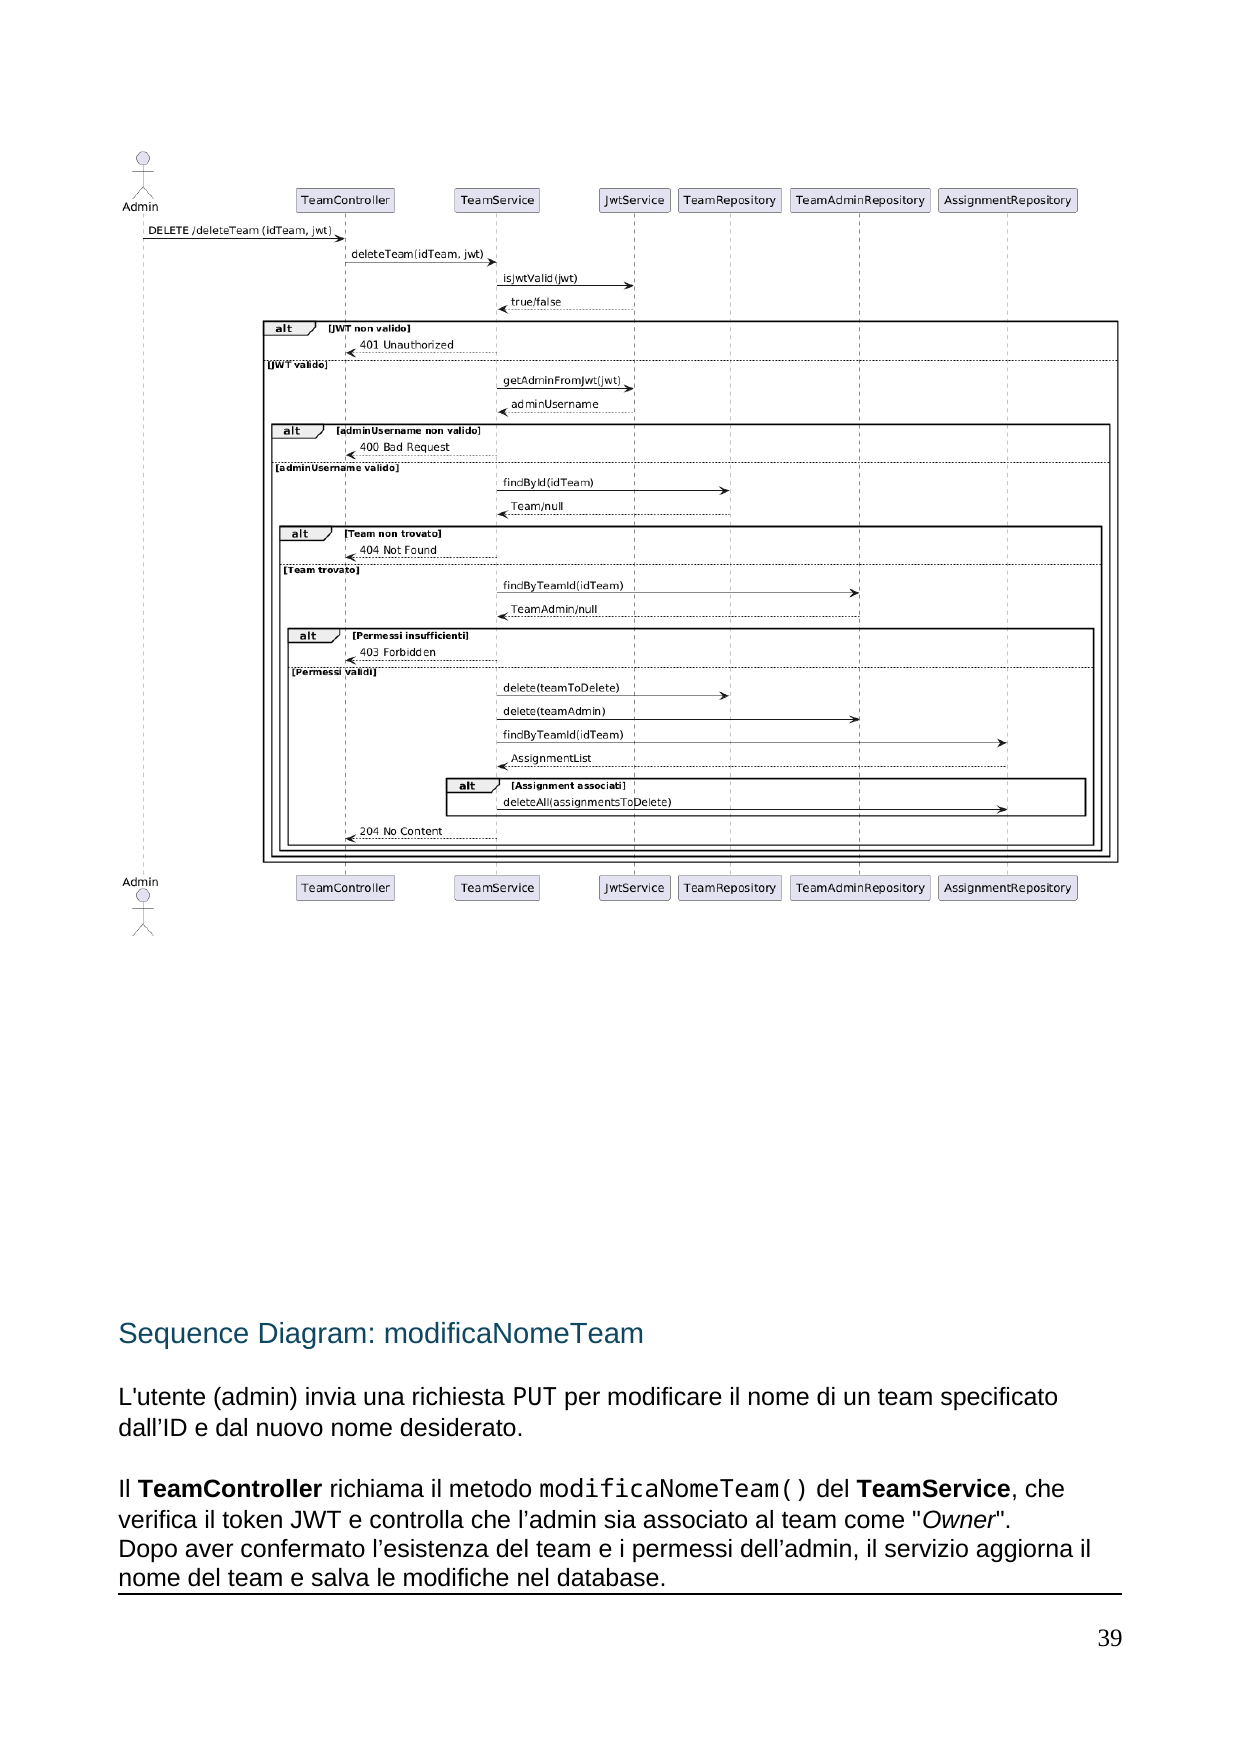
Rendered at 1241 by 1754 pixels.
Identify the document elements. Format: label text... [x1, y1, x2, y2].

subtitle Sequence Diagram: modificaNomeTeam [118, 1316, 1122, 1350]
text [118, 1471, 1122, 1593]
picture [118, 147, 1122, 940]
text L'utente (admin) invia una richiesta PUT per modificare il nome di un team specificato dall’ID e dal nuovo nome desiderato. [118, 1379, 1122, 1442]
